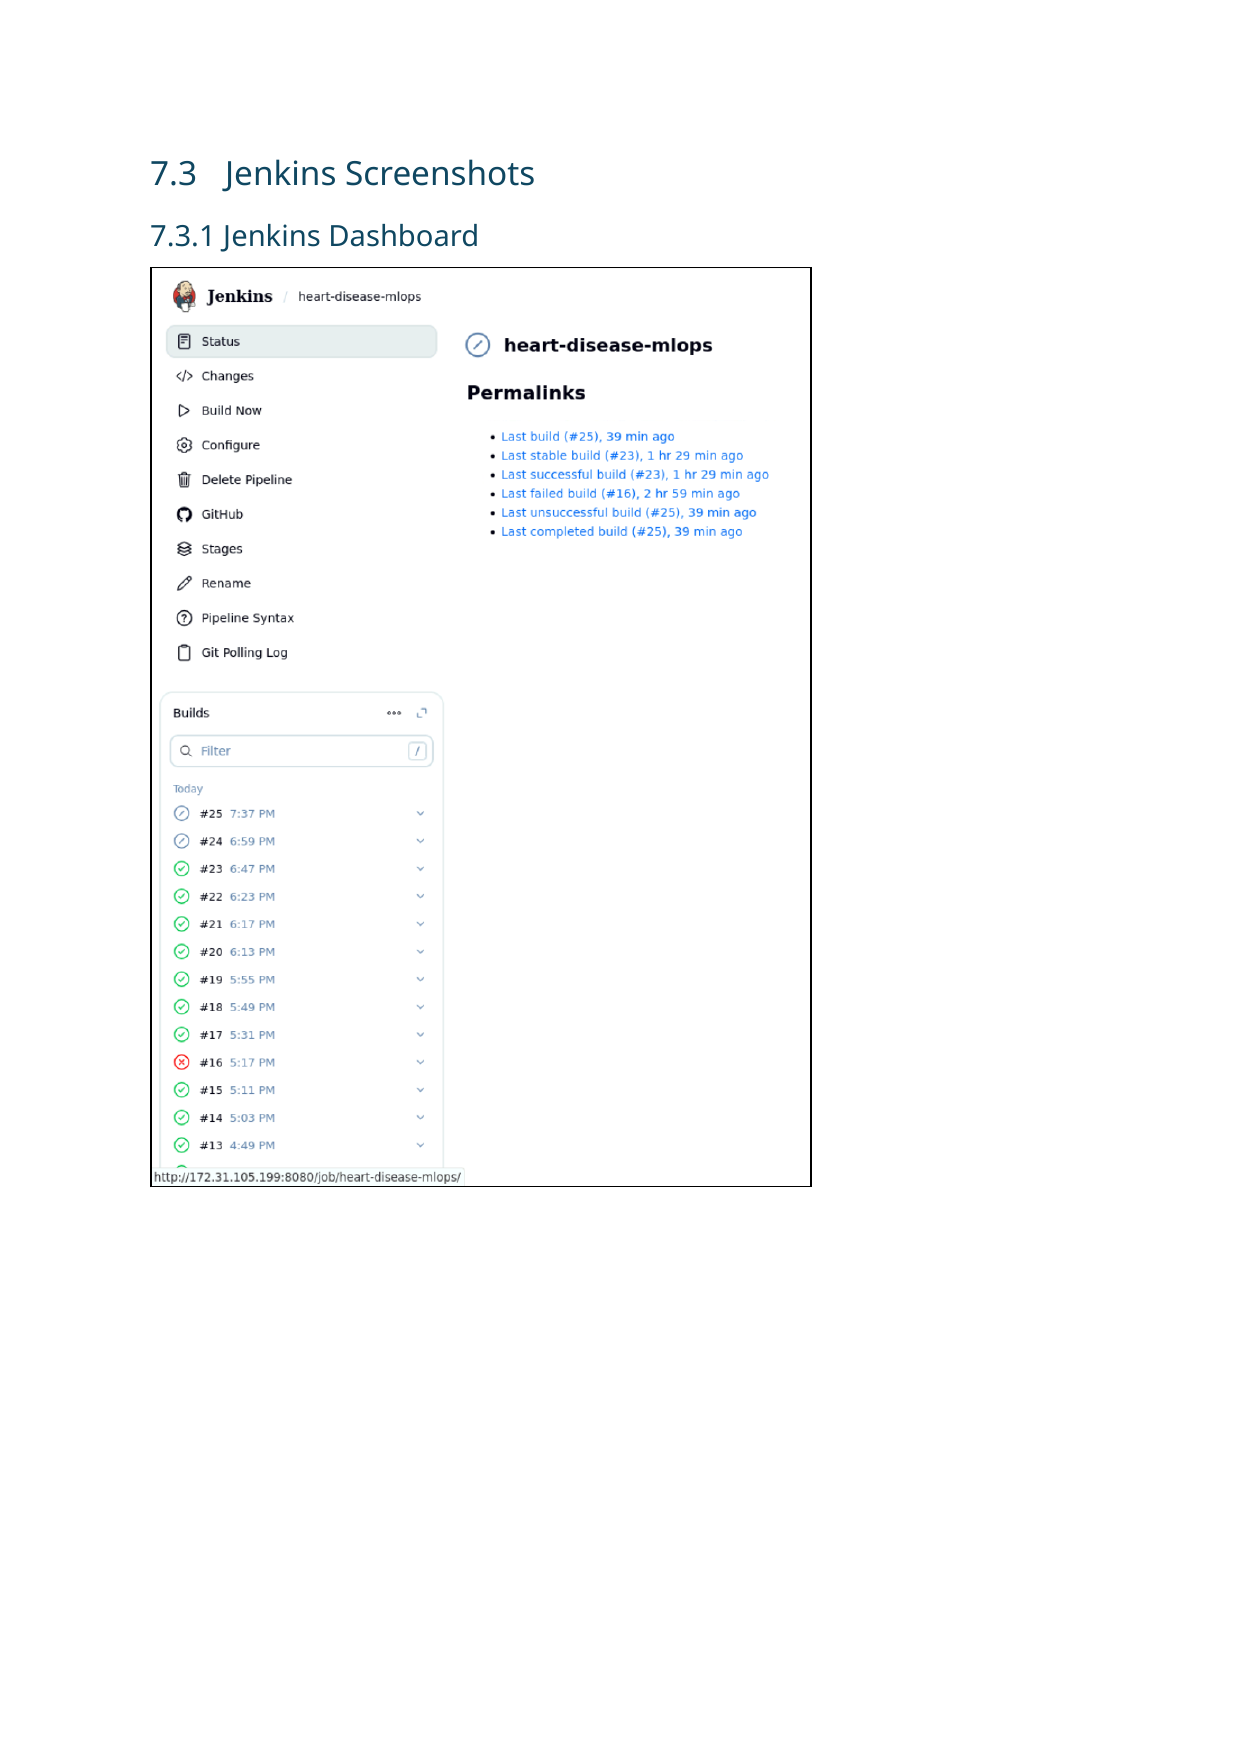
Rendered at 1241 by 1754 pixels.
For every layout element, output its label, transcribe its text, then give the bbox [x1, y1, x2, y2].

list Jenkins Screenshots [150, 150, 1090, 195]
subtitle 7.3.1 Jenkins Dashboard [150, 216, 1090, 255]
picture [152, 268, 810, 1186]
